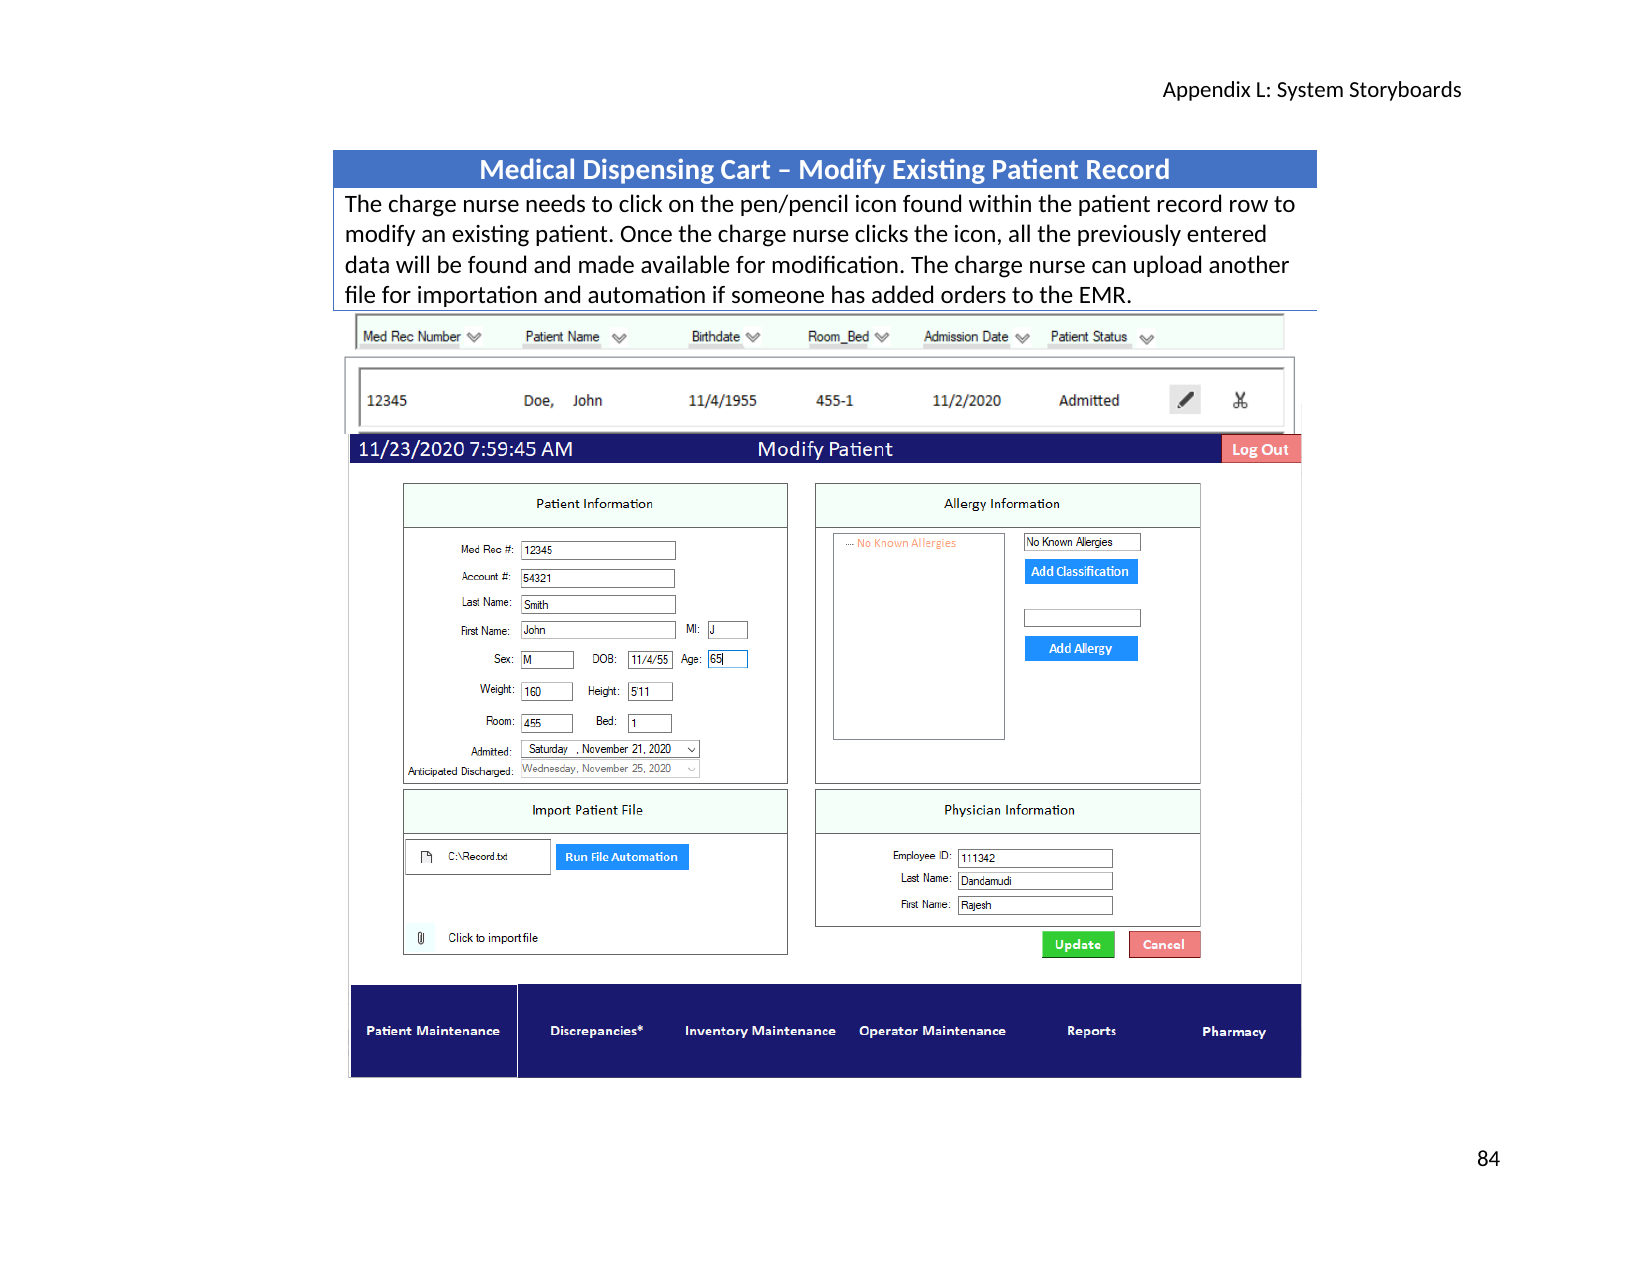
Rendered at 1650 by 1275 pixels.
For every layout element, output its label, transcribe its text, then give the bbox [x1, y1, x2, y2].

table_cell The charge nurse needs to click on the pen/pencil icon found within the patient record row to modify an existing patient. Once the charge nurse clicks the icon, all the previously entered data will be found and made available for modification. The charge nurse can upload another file for importation and automation if someone has added orders to the EMR. [334, 188, 1317, 310]
picture [326, 312, 1302, 1078]
table_header Medical Dispensing Cart – Modify Existing Patient Record [334, 151, 1317, 187]
